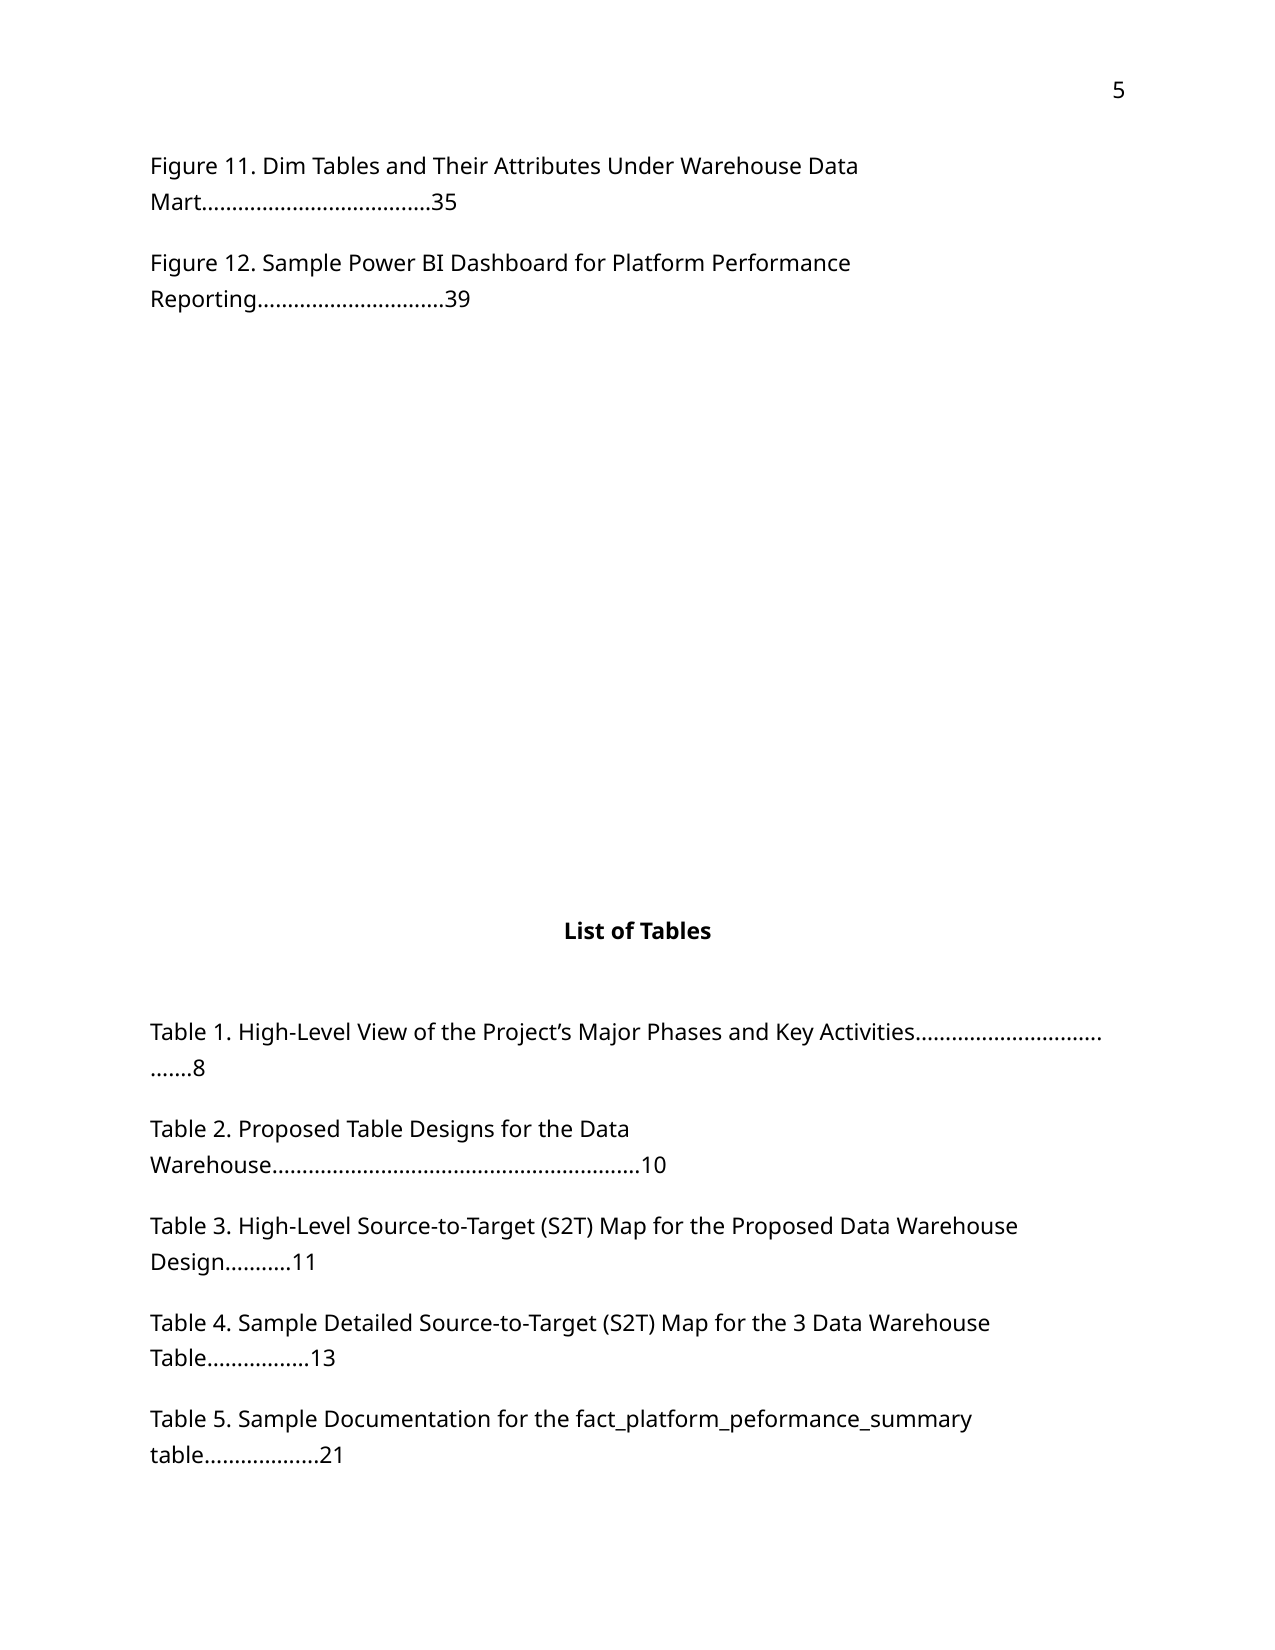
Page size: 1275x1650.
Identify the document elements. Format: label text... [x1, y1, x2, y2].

text Table 1. High-Level View of the Project’s Major Phases and Key Activities………………………….…….8 [150, 1016, 1125, 1083]
text Figure 11. Dim Tables and Their Attributes Under Warehouse Data Mart……………………………..…35 [150, 150, 1125, 217]
subtitle List of Tables [150, 915, 1125, 946]
text Figure 12. Sample Power BI Dashboard for Platform Performance Reporting……………………….…39 [150, 247, 1125, 314]
text Table 5. Sample Documentation for the fact_platform_peformance_summary table……………....21 [150, 1403, 1125, 1471]
text Table 4. Sample Detailed Source-to-Target (S2T) Map for the 3 Data Warehouse Table…………..…13 [150, 1306, 1125, 1374]
text Table 3. High-Level Source-to-Target (S2T) Map for the Proposed Data Warehouse Design…….….11 [150, 1209, 1125, 1277]
text Table 2. Proposed Table Designs for the Data Warehouse…………………………………………………….10 [150, 1113, 1125, 1180]
